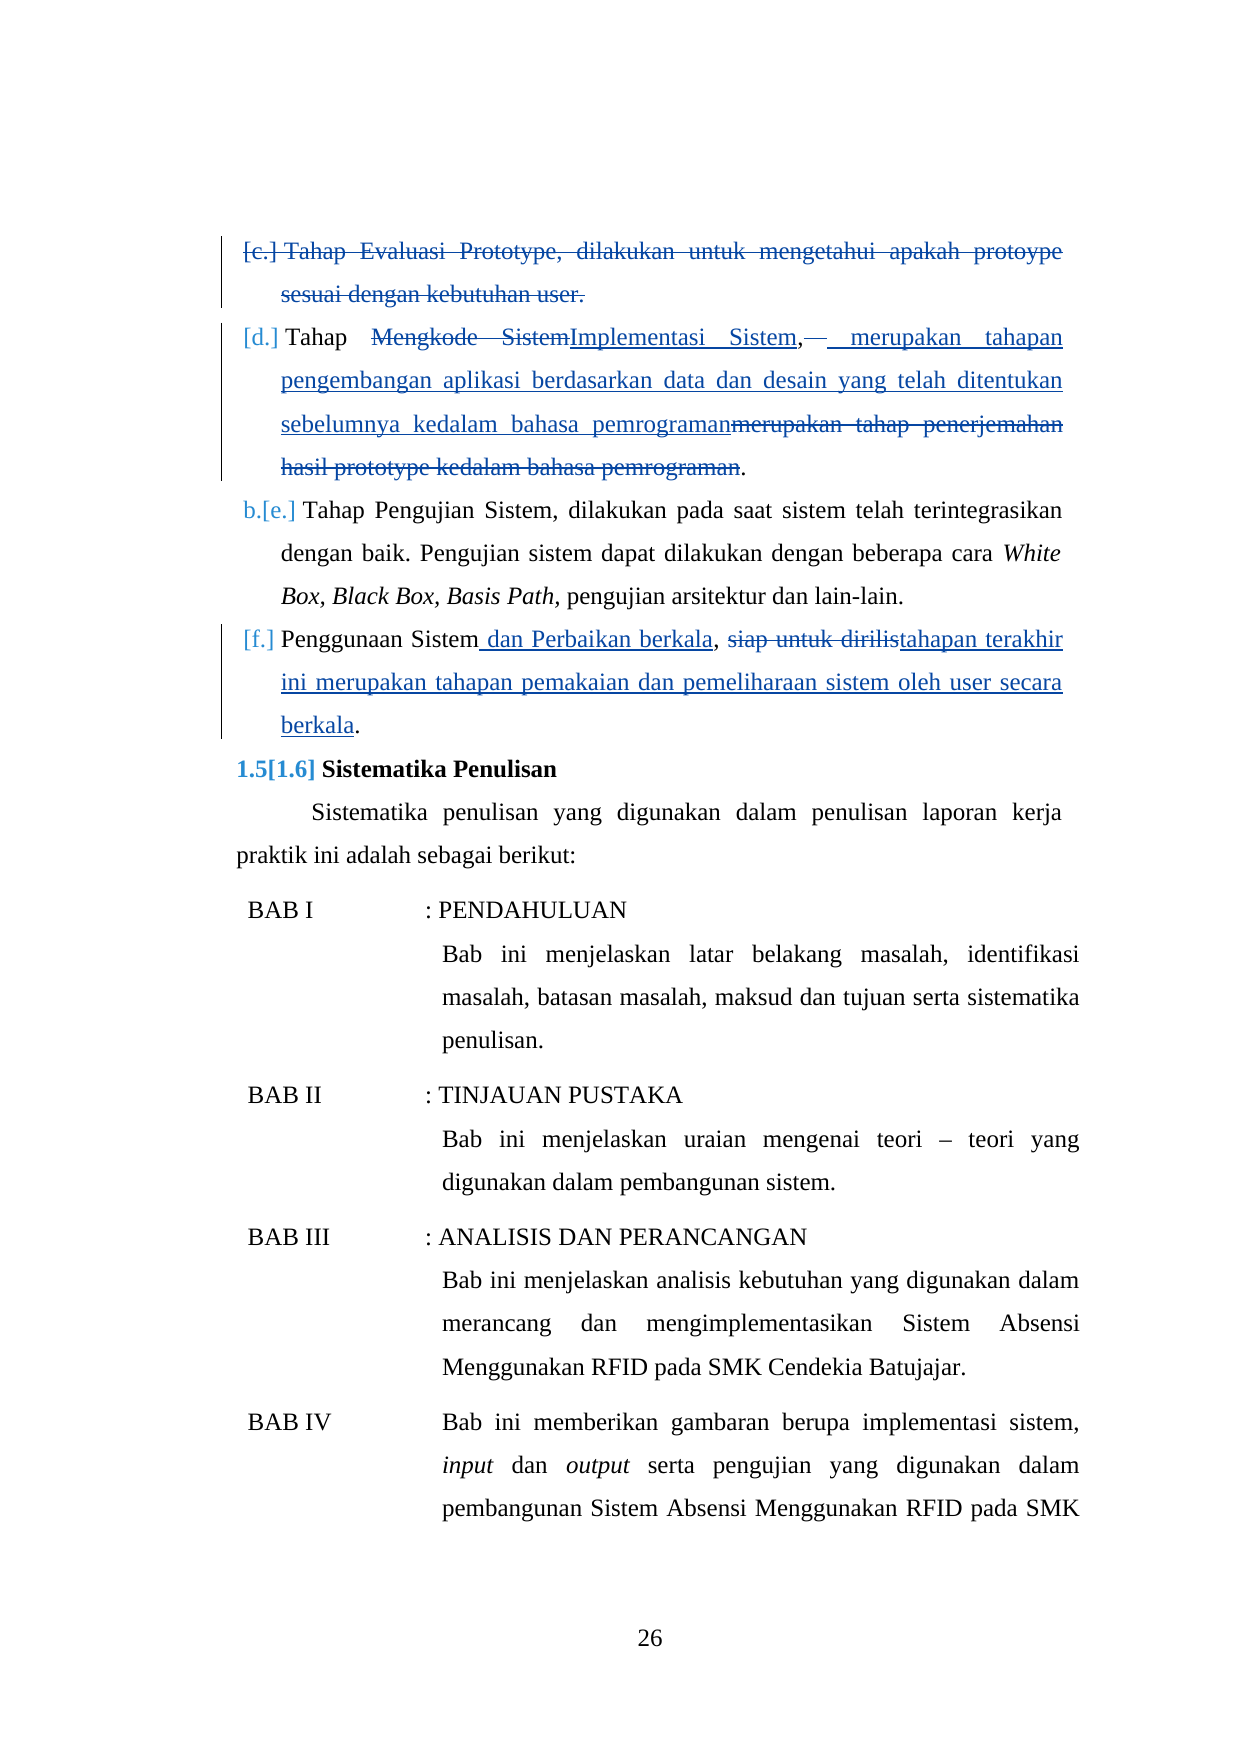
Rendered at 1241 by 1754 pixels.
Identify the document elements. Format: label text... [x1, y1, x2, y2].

table_header BAB I [236, 883, 414, 1068]
table_cell BAB II [236, 1068, 414, 1210]
table_cell BAB III [236, 1210, 414, 1395]
table_cell : ANALISIS DAN PERANCANGAN Bab ini menjelaskan analisis kebutuhan yang digunakan dalam merancang dan mengimplementasikan Sistem Absensi Menggunakan RFID pada SMK Cendekia Batujajar. [414, 1210, 1091, 1395]
subtitle Sistematika Penulisan [236, 754, 1063, 782]
list Tahap Pengujian Sistem, dilakukan pada saat sistem telah terintegrasikan dengan baik. Pengujian sistem dapat dilakukan dengan beberapa cara White Box, Black Box, Basis Path, pengujian arsitektur dan lain-lain. [243, 495, 1063, 610]
list Penggunaan Sistem, . [243, 624, 1063, 739]
table_header : PENDAHULUAN Bab ini menjelaskan latar belakang masalah, identifikasi masalah, batasan masalah, maksud dan tujuan serta sistematika penulisan. [414, 883, 1091, 1068]
table_cell BAB IV [236, 1395, 414, 1522]
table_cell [414, 1395, 1091, 1522]
text Sistematika penulisan yang digunakan dalam penulisan laporan kerja praktik ini adalah sebagai berikut: [236, 797, 1063, 869]
table_cell : TINJAUAN PUSTAKA Bab ini menjelaskan uraian mengenai teori – teori yang digunakan dalam pembangunan sistem. [414, 1068, 1091, 1210]
list Tahap ,. [243, 322, 1063, 481]
